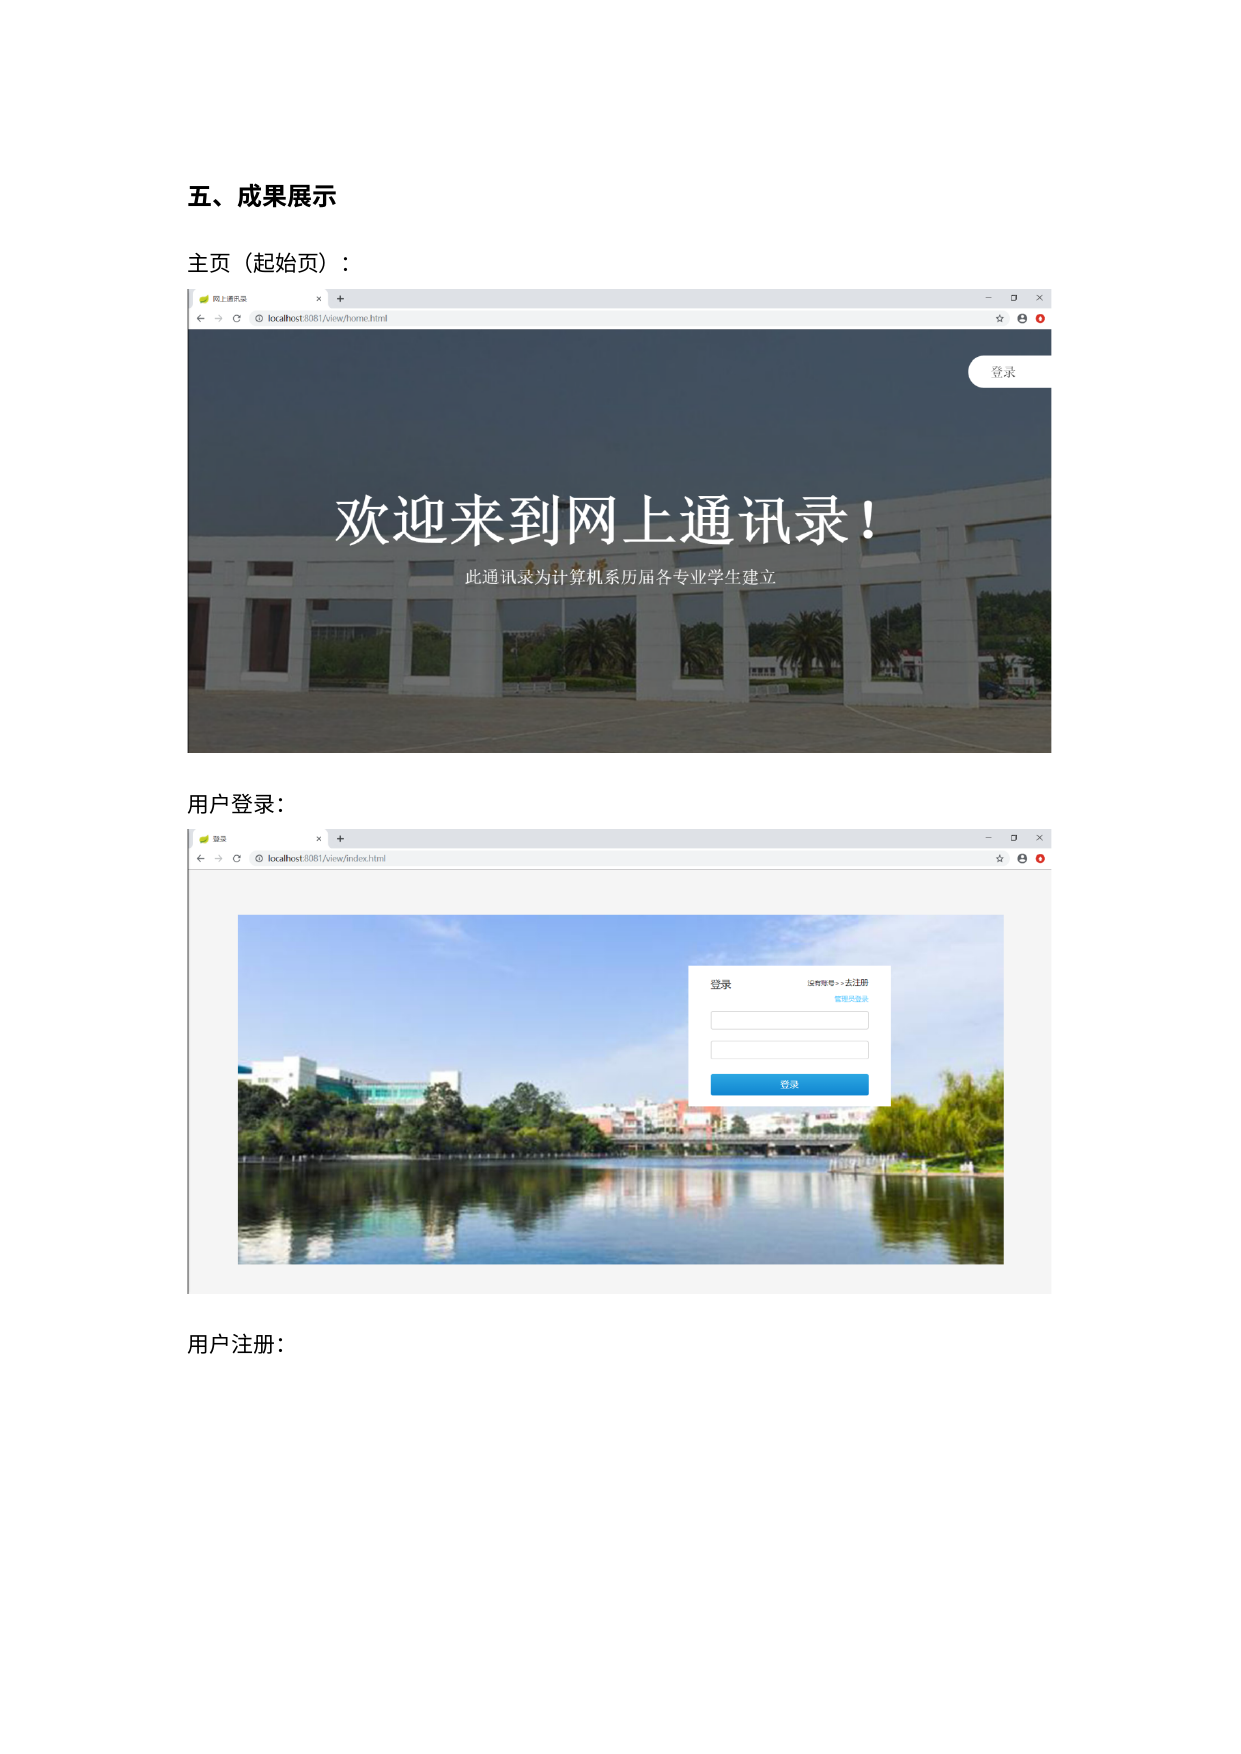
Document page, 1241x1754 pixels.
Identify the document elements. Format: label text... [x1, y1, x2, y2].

text 用户登录： [187, 786, 1053, 819]
title 五、成果展示 [187, 162, 1053, 227]
picture [187, 289, 1052, 753]
text 主页（起始页）： [187, 246, 1053, 278]
picture [187, 829, 1052, 1294]
text 用户注册： [187, 1326, 1053, 1359]
